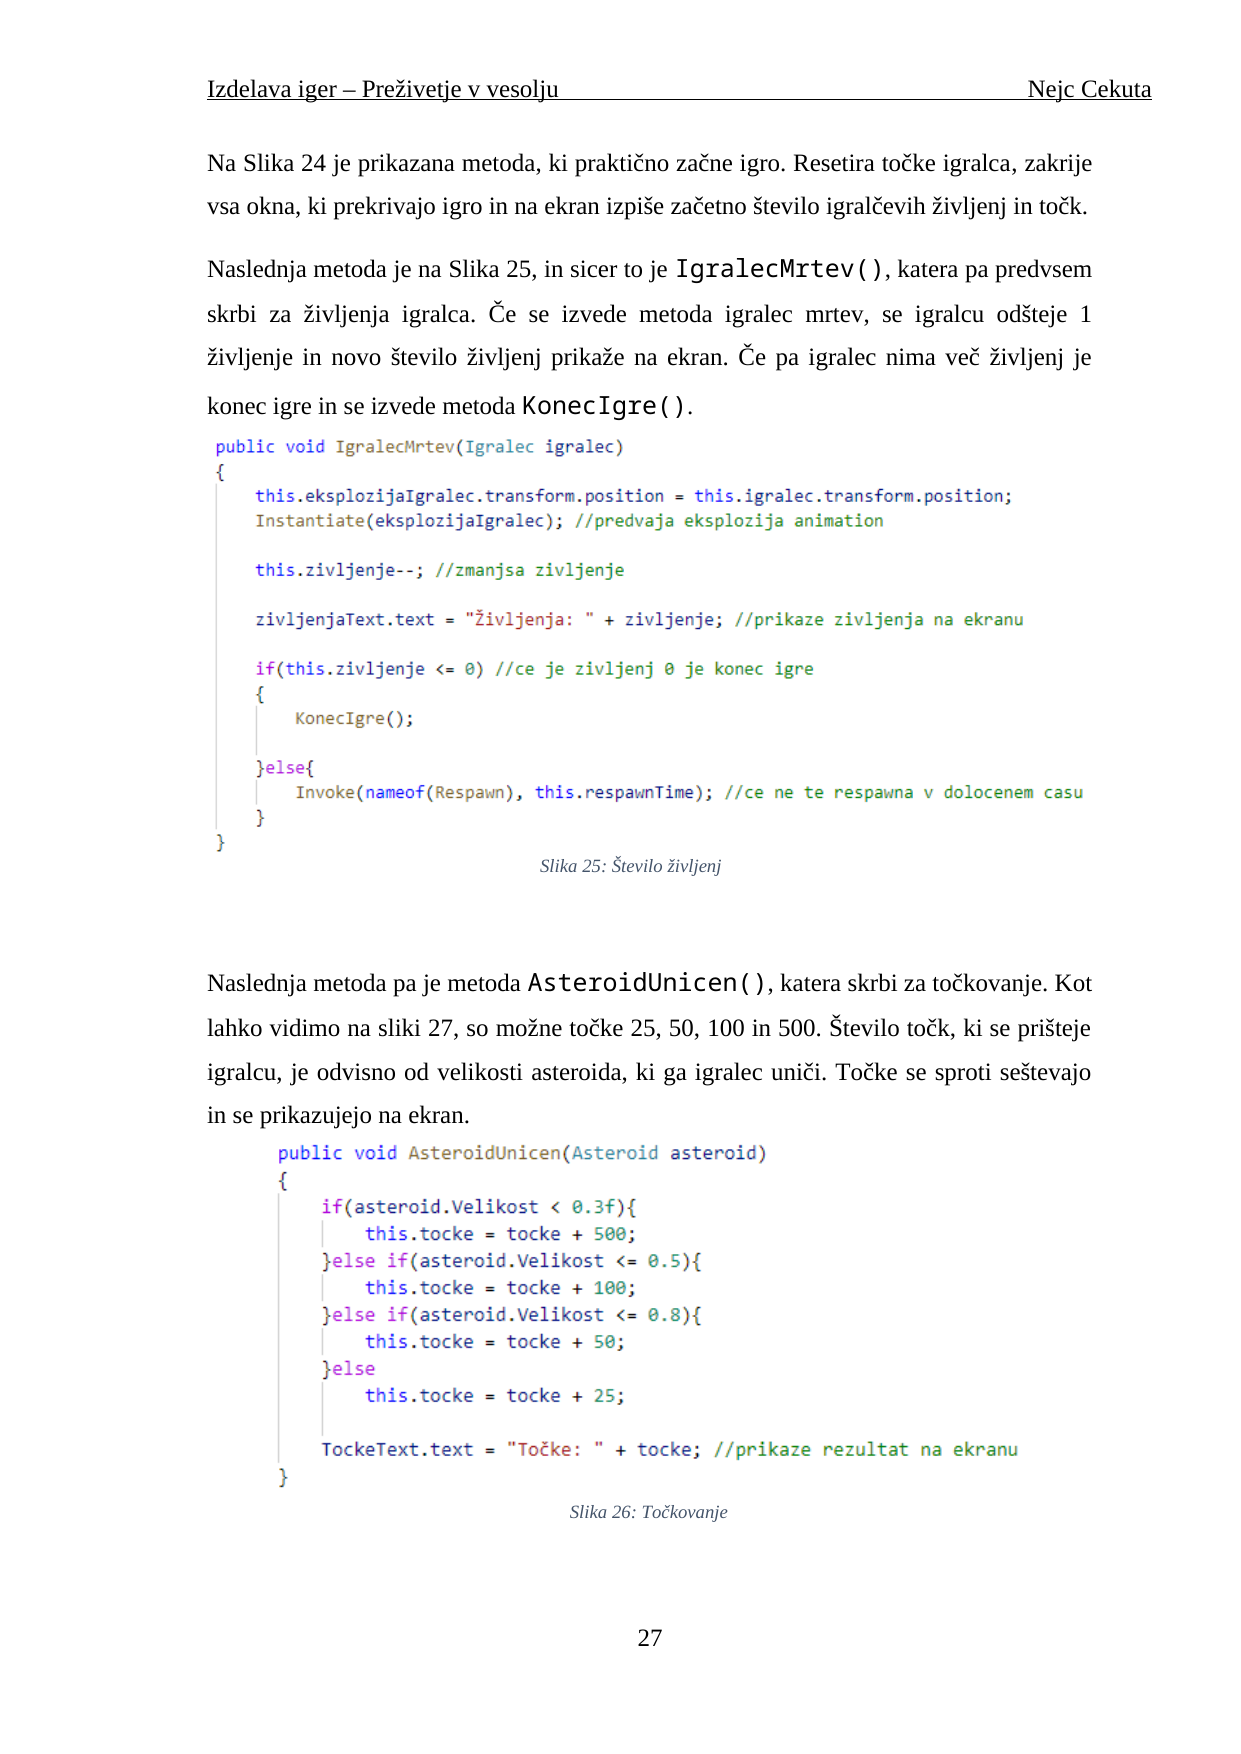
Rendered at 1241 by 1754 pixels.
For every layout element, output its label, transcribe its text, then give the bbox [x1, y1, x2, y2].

text Naslednja metoda je na sliki 26, in sicer to je IgralecMrtev(), katera pa predvsem skrbi za življenja igralca. Če se izvede metoda igralec mrtev, se igralcu odšteje 1 življenje in novo število življenj prikaže na ekran. Če pa igralec nima več življenj je konec igre in se izvede metoda KonecIgre(). [207, 251, 1092, 422]
text Na sliki 25 je prikazana metoda, ki praktično začne igro. Resetira točke igralca, zakrije vsa okna, ki prekrivajo igro in na ekran izpiše začetno število igralčevih življenj in točk. [207, 148, 1092, 219]
picture [271, 1141, 1028, 1500]
picture [208, 437, 1093, 858]
text Naslednja metoda pa je metoda AsteroidUnicen(), katera skrbi za točkovanje. Kot lahko vidimo na sliki 27, so možne točke 25, 50, 100 in 500. Število točk, ki se prišteje igralcu, je odvisno od velikosti asteroida, ki ga igralec uniči. Točke se sproti seštevajo in se prikazujejo na ekran. [207, 965, 1092, 1128]
